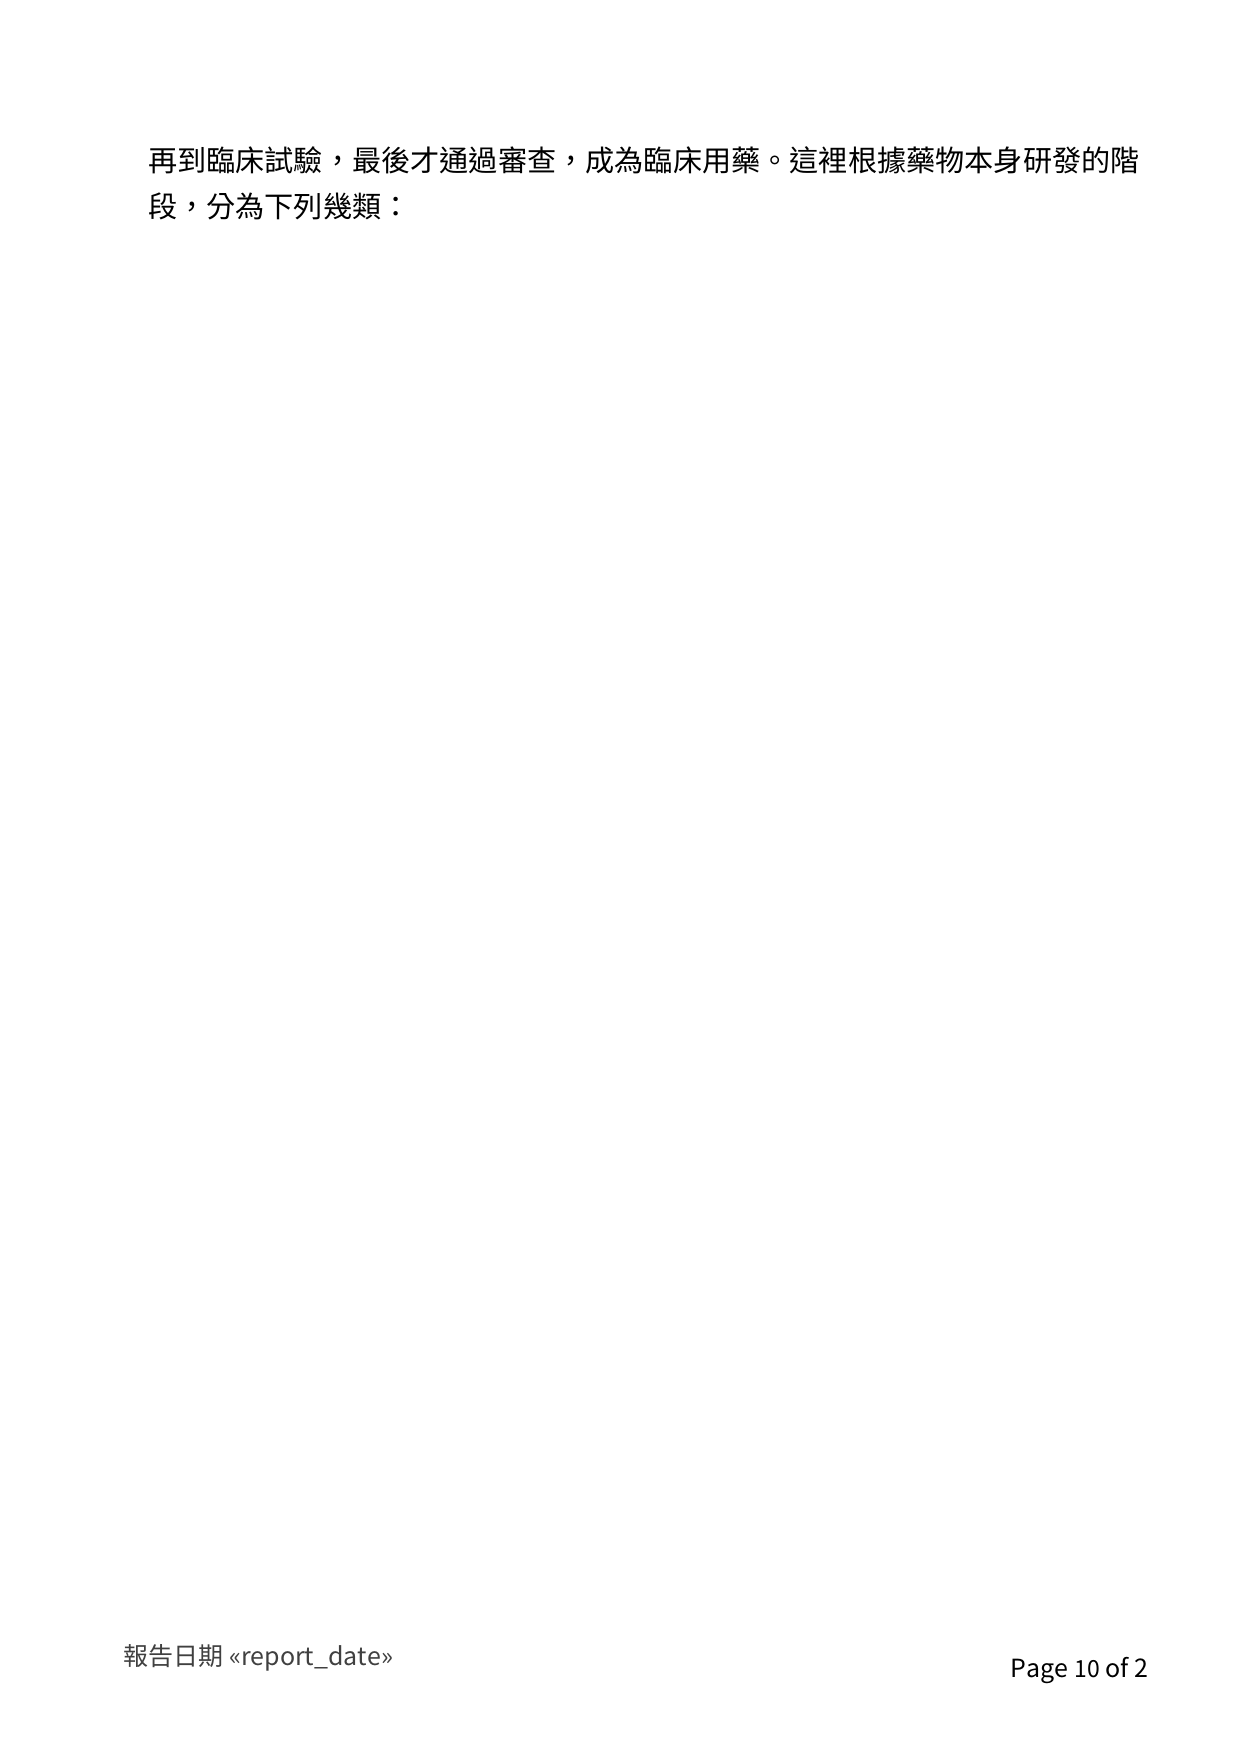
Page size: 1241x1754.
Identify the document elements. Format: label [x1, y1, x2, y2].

text [148, 137, 1152, 226]
